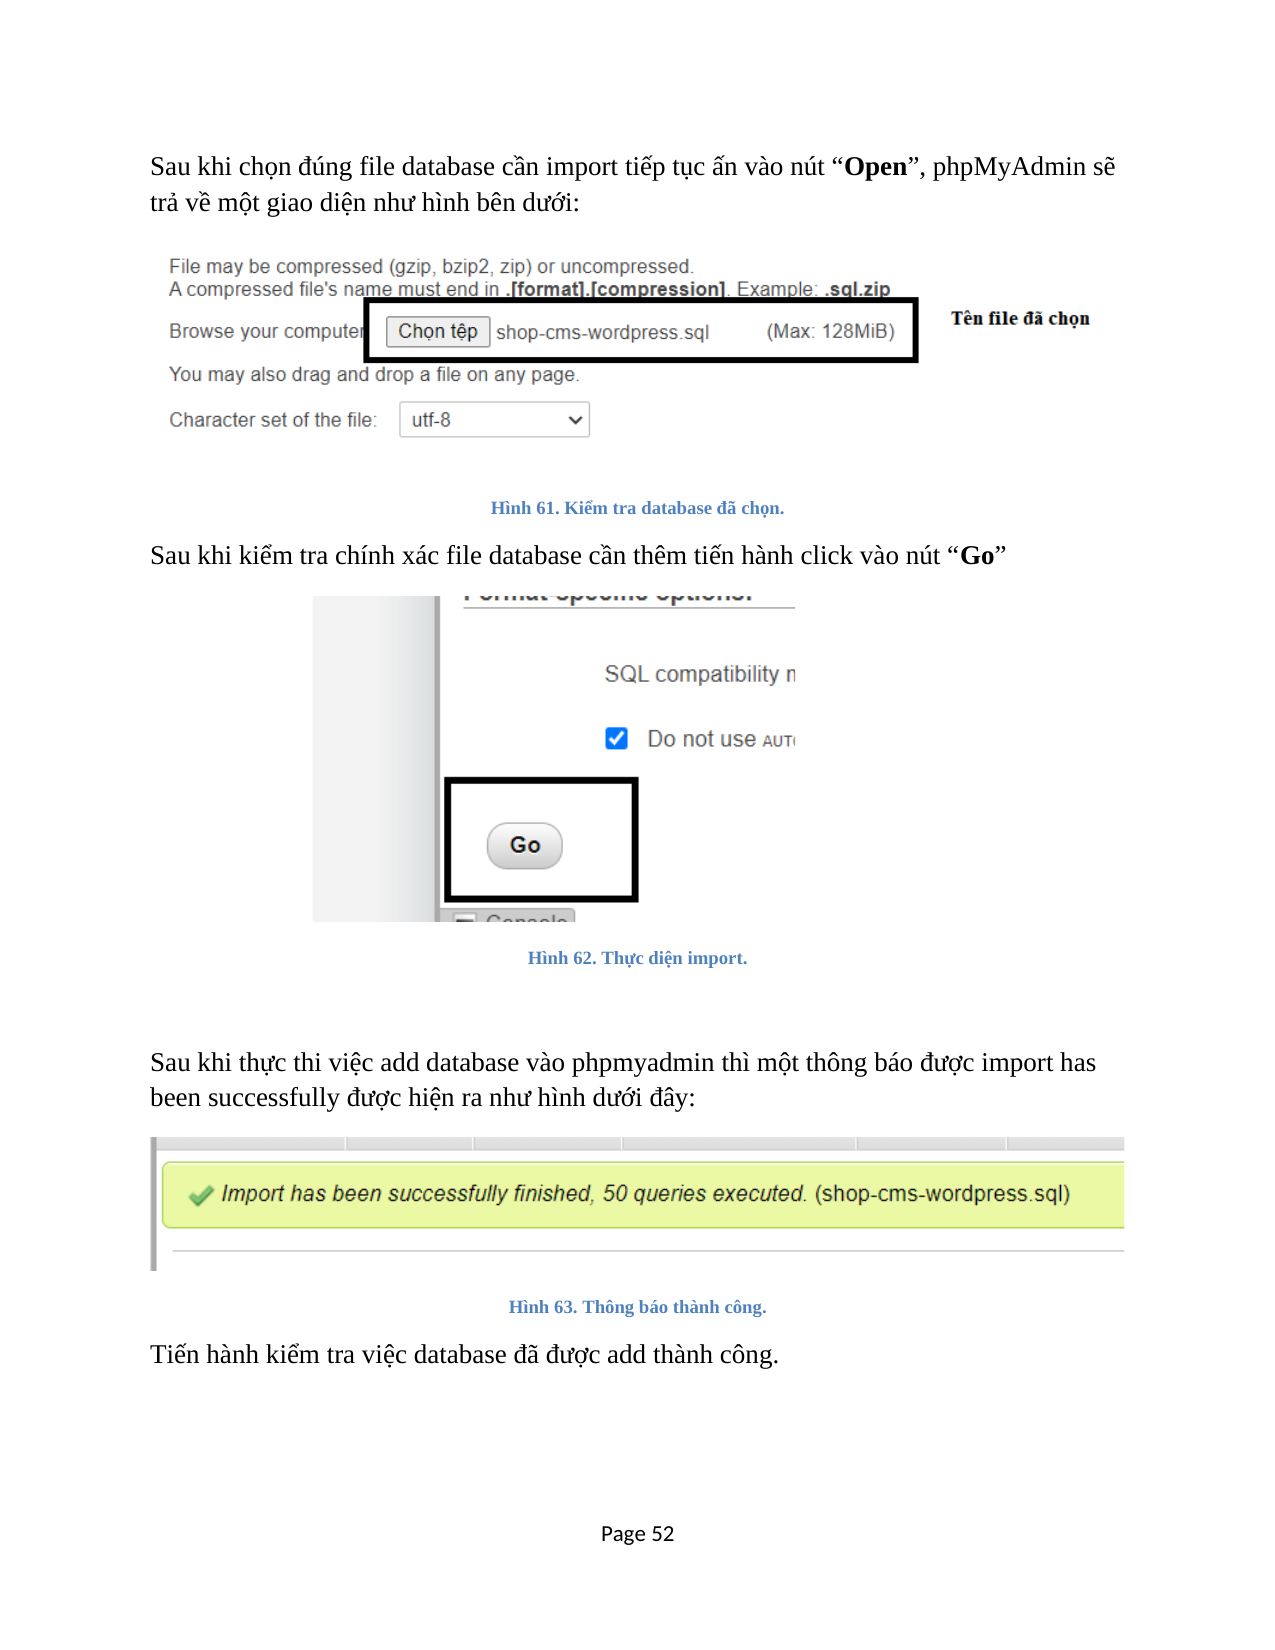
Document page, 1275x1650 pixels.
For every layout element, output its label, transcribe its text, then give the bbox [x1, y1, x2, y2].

text Sau khi kiểm tra chính xác file database cần thêm tiến hành click vào nút “Go” [150, 539, 1125, 571]
picture [150, 1137, 1125, 1271]
text Sau khi chọn đúng file database cần import tiếp tục ấn vào nút “Open”, phpMyAdmin sẽ trả về một giao diện như hình bên dưới: [150, 150, 1125, 217]
text Hình 62. Thực diện import. [150, 947, 1125, 968]
picture [150, 242, 1125, 472]
text Tiến hành kiểm tra việc database đã được add thành công. [150, 1338, 1125, 1369]
text Hình 61. Kiểm tra database đã chọn. [150, 497, 1125, 518]
text Hình 63. Thông báo thành công. [150, 1296, 1125, 1317]
picture [312, 596, 796, 922]
text Sau khi thực thi việc add database vào phpmyadmin thì một thông báo được import has been successfully được hiện ra như hình dưới đây: [150, 1046, 1125, 1112]
